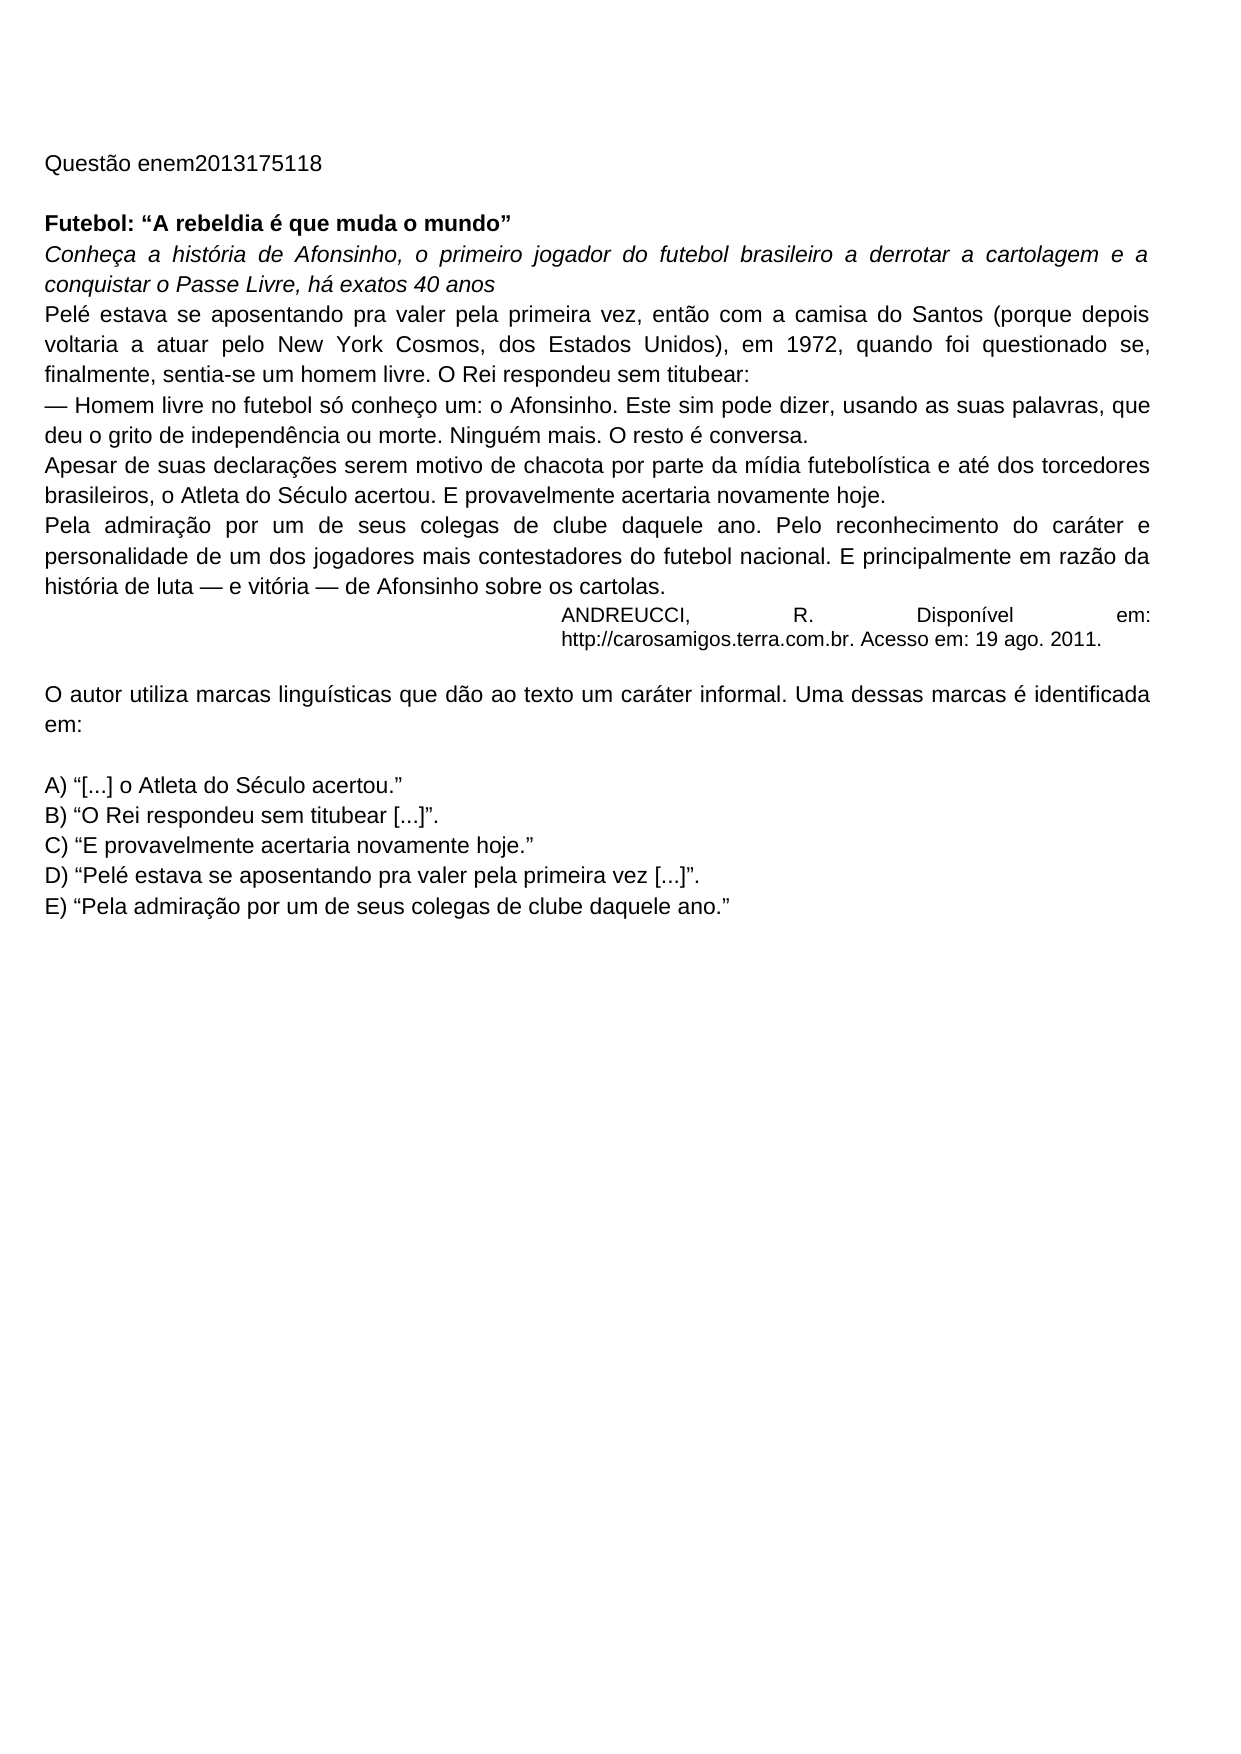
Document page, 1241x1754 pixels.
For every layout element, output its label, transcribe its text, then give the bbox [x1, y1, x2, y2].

text E) “Pela admiração por um de seus colegas de clube daquele ano.” [44, 893, 1151, 919]
text Futebol: “A rebeldia é que muda o mundo” [44, 210, 1151, 237]
text O autor utiliza marcas linguísticas que dão ao texto um caráter informal. Uma dessas marcas é identificada em: [44, 681, 1151, 738]
text Pela admiração por um de seus colegas de clube daquele ano. Pelo reconhecimento do caráter e personalidade de um dos jogadores mais contestadores do futebol nacional. E principalmente em razão da história de luta — e vitória — de Afonsinho sobre os cartolas. [44, 512, 1151, 599]
text Pelé estava se aposentando pra valer pela primeira vez, então com a camisa do Santos (porque depois voltaria a atuar pelo New York Cosmos, dos Estados Unidos), em 1972, quando foi questionado se, finalmente, sentia-se um homem livre. O Rei respondeu sem titubear: [44, 301, 1151, 388]
text A) “[...] o Atleta do Século acertou.” [44, 772, 1151, 798]
text Apesar de suas declarações serem motivo de chacota por parte da mídia futebolística e até dos torcedores brasileiros, o Atleta do Século acertou. E provavelmente acertaria novamente hoje. [44, 452, 1151, 509]
text C) “E provavelmente acertaria novamente hoje.” [44, 832, 1151, 859]
text Conheça a história de Afonsinho, o primeiro jogador do futebol brasileiro a derrotar a cartolagem e a conquistar o Passe Livre, há exatos 40 anos [44, 241, 1151, 297]
text ANDREUCCI, R. Disponível em: http://carosamigos.terra.com.br. Acesso em: 19 ago. 2011. [561, 603, 1151, 651]
text — Homem livre no futebol só conheço um: o Afonsinho. Este sim pode dizer, usando as suas palavras, que deu o grito de independência ou morte. Ninguém mais. O resto é conversa. [44, 392, 1151, 448]
text D) “Pelé estava se aposentando pra valer pela primeira vez [...]”. [44, 862, 1151, 889]
text Questão enem2013175118 [44, 150, 1151, 176]
text B) “O Rei respondeu sem titubear [...]”. [44, 802, 1151, 828]
